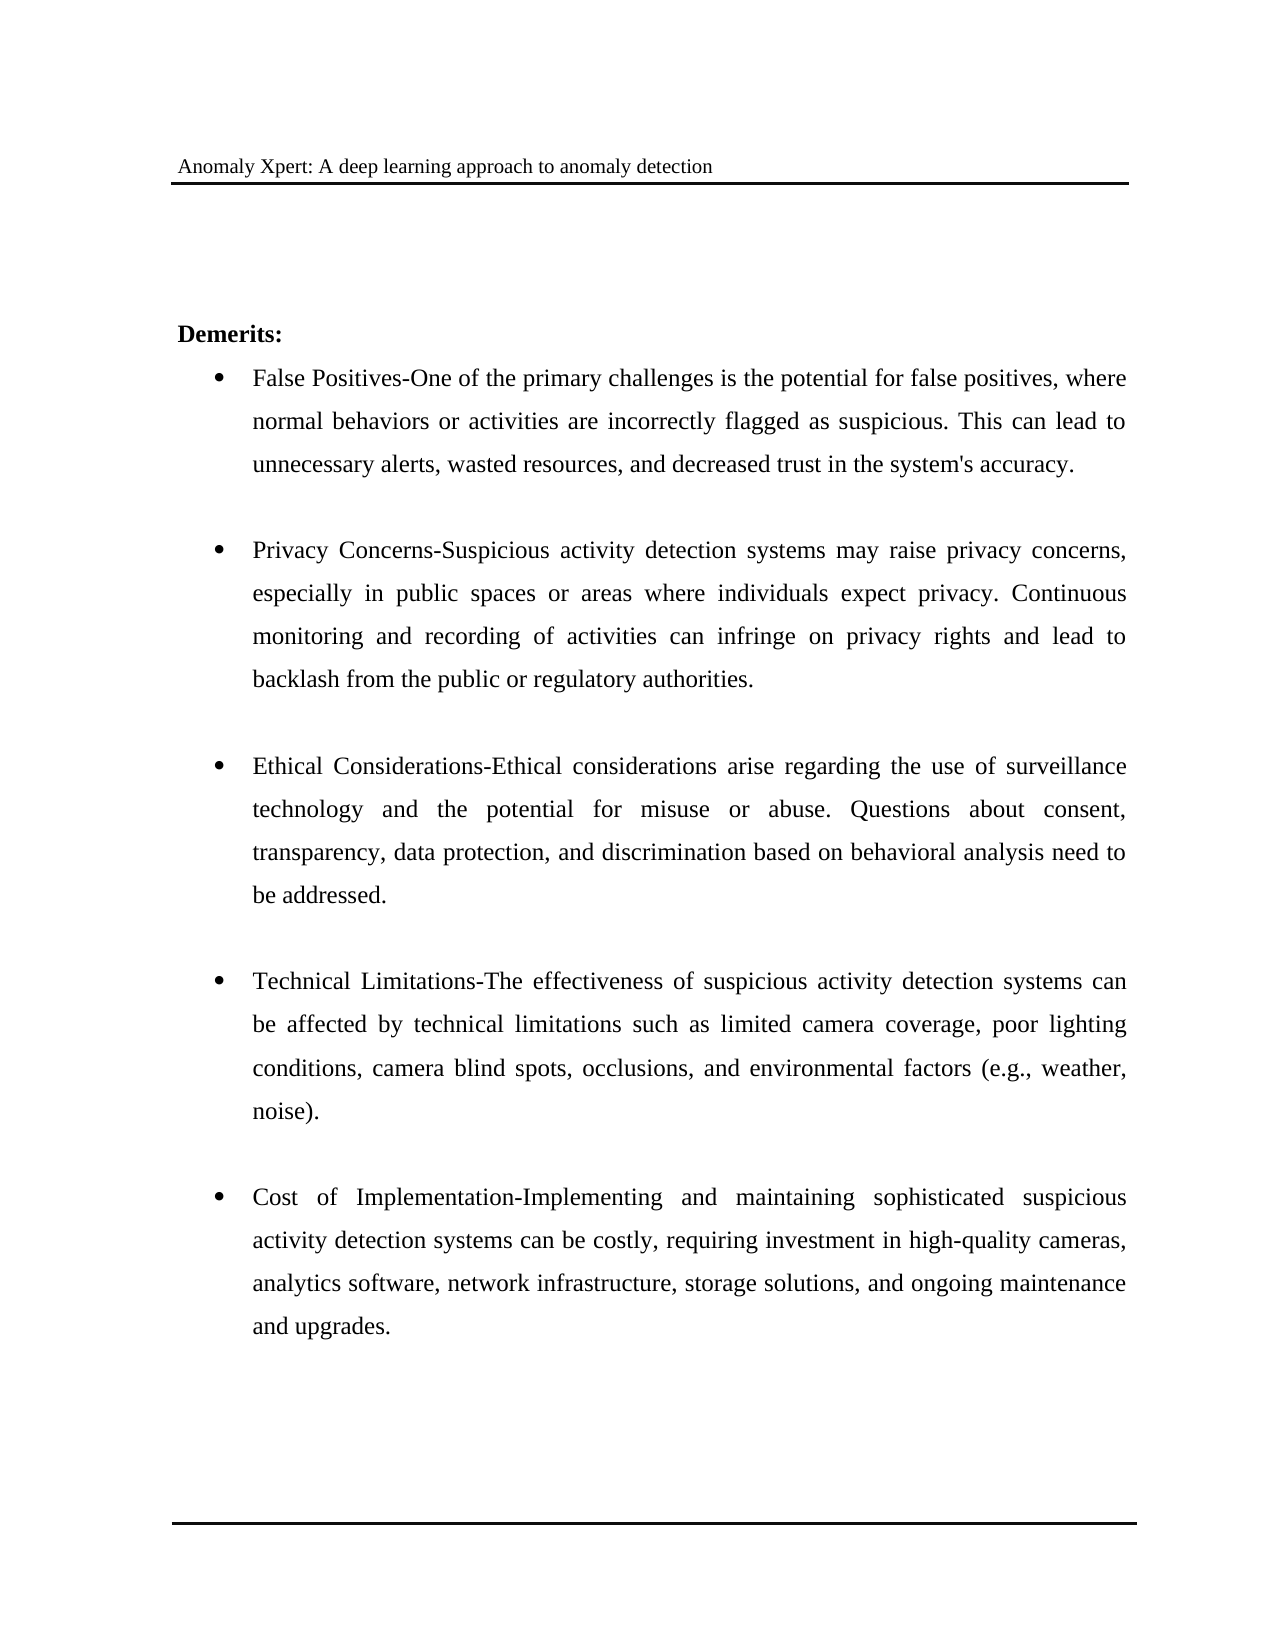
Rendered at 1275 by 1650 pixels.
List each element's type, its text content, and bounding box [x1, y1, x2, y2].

list Cost of Implementation-Implementing and maintaining sophisticated suspicious activity detection systems can be costly, requiring investment in high-quality cameras, analytics software, network infrastructure, storage solutions, and ongoing maintenance and upgrades. [215, 1182, 1127, 1340]
text Anomaly Xpert: A deep learning approach to anomaly detection [177, 154, 1127, 178]
list False Positives-One of the primary challenges is the potential for false positives, where normal behaviors or activities are incorrectly flagged as suspicious. This can lead to unnecessary alerts, wasted resources, and decreased trust in the system's accuracy. [215, 363, 1127, 478]
list Technical Limitations-The effectiveness of suspicious activity detection systems can be affected by technical limitations such as limited camera coverage, poor lighting conditions, camera blind spots, occlusions, and environmental factors (e.g., weather, noise). [215, 966, 1127, 1124]
text Demerits: [177, 319, 1127, 348]
list Ethical Considerations-Ethical considerations arise regarding the use of surveillance technology and the potential for misuse or abuse. Questions about consent, transparency, data protection, and discrimination based on behavioral analysis need to be addressed. [215, 751, 1127, 909]
list Privacy Concerns-Suspicious activity detection systems may raise privacy concerns, especially in public spaces or areas where individuals expect privacy. Continuous monitoring and recording of activities can infringe on privacy rights and lead to backlash from the public or regulatory authorities. [215, 535, 1127, 693]
